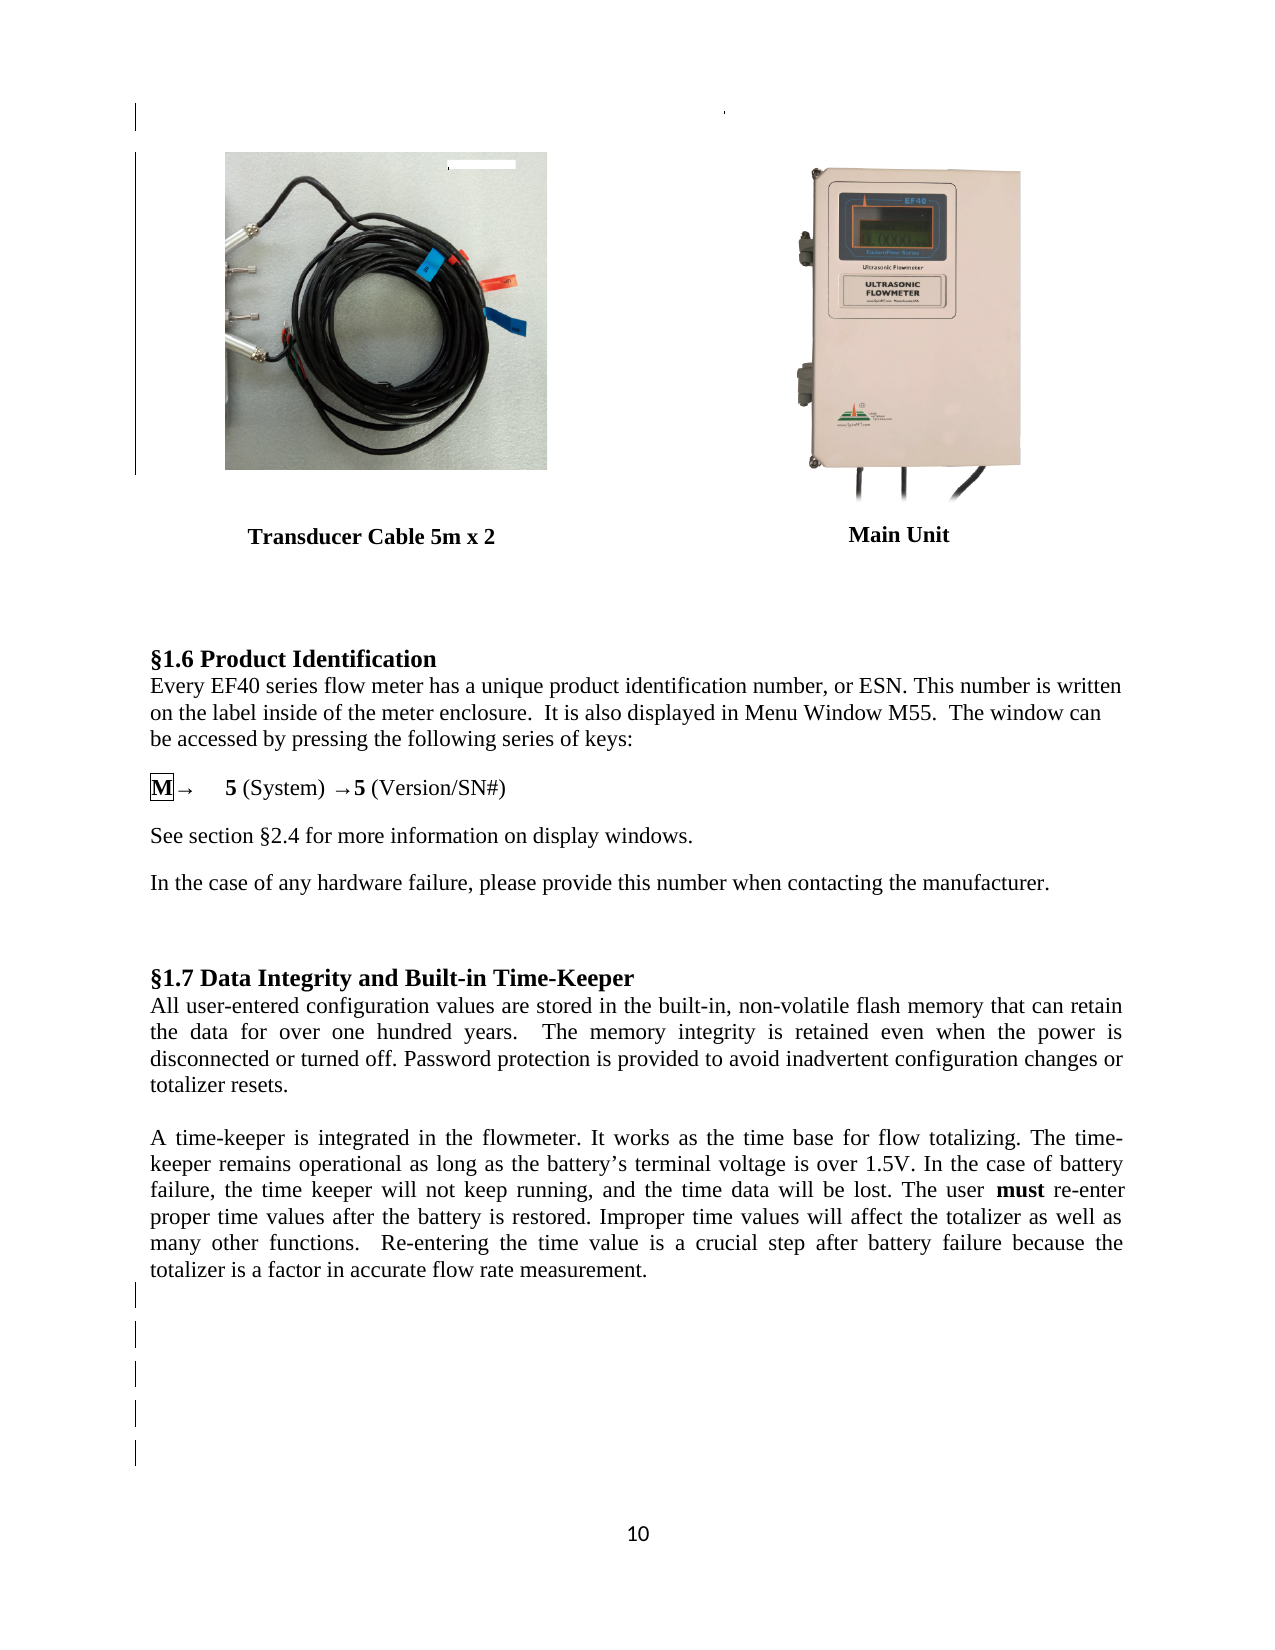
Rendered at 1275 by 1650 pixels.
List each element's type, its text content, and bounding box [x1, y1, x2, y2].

picture [225, 152, 548, 470]
text M→ 5 (System) →5 (Version/SN#) [174, 772, 1125, 801]
text See section §2.4 for more information on display windows. [150, 822, 1125, 848]
subtitle §1.6 Product Identification [150, 644, 1125, 673]
picture [762, 152, 1044, 527]
list A time-keeper is integrated in the flowmeter. It works as the time base for flow totalizing. The time-keeper remains operational as long as the battery’s terminal voltage is over 1.5V. In the case of battery failure, the time keeper will not keep running, and the time data will be lost. The user must re-enter proper time values after the battery is restored. Improper time values will affect the totalizer as well as many other functions. Re-entering the time value is a crucial step after battery failure because the totalizer is a factor in accurate flow rate measurement. [150, 1124, 1125, 1282]
list All user-entered configuration values are stored in the built-in, non-volatile flash memory that can retain the data for over one hundred years. The memory integrity is retained even when the power is disconnected or turned off. Password protection is provided to avoid inadvertent configuration changes or totalizer resets. [150, 992, 1125, 1097]
subtitle §1.7 Data Integrity and Built-in Time-Keeper [150, 963, 1125, 992]
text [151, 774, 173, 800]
text In the case of any hardware failure, please provide this number when contacting the manufacturer. [150, 869, 1125, 895]
text Every EF40 series flow meter has a unique product identification number, or ESN. This number is written on the label inside of the meter enclosure. It is also displayed in Menu Window M55. The window can be accessed by pressing the following series of keys: [150, 673, 1125, 752]
